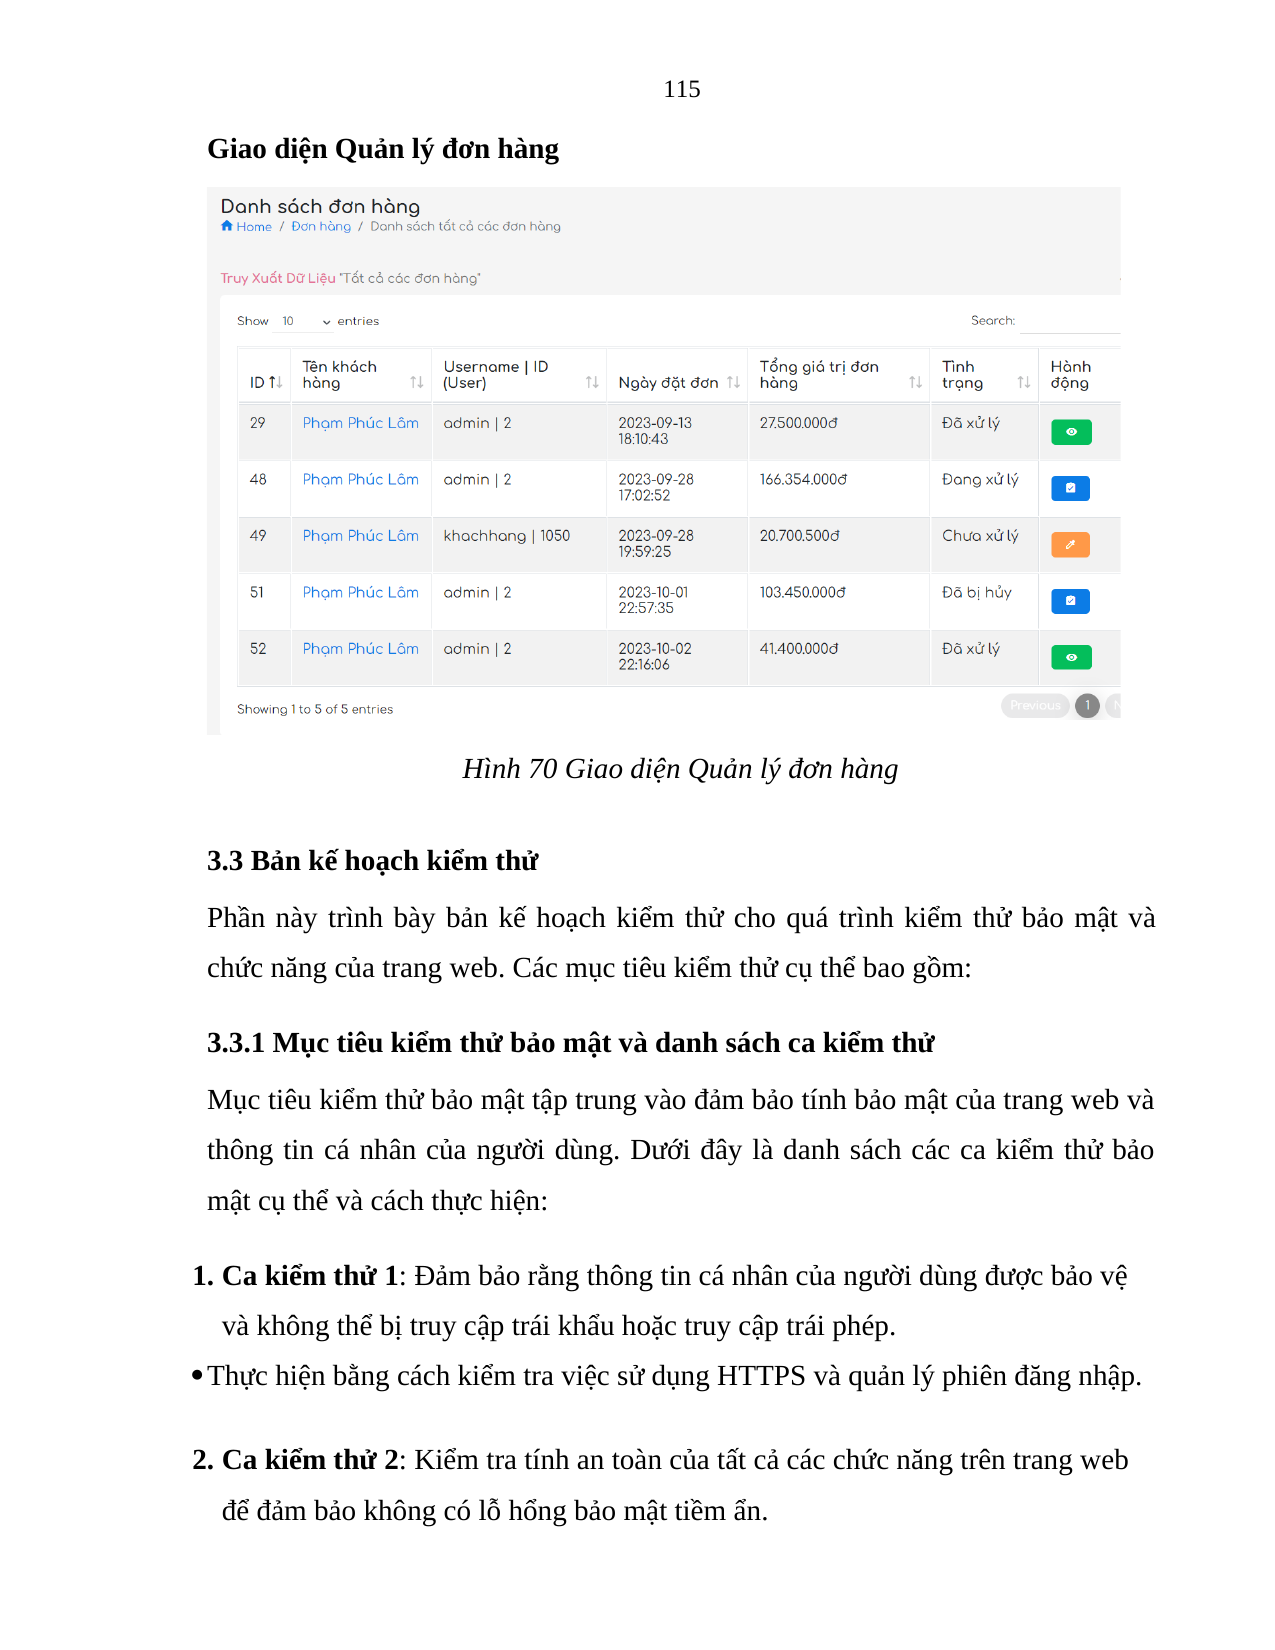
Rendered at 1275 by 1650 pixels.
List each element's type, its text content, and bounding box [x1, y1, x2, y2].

subtitle 3.3 Bản kế hoạch kiểm thử [207, 843, 1157, 877]
subtitle 3.3.1 Mục tiêu kiểm thử bảo mật và danh sách ca kiểm thử [207, 1025, 1157, 1059]
list Ca kiểm thử 1: Đảm bảo rằng thông tin cá nhân của người dùng được bảo vệ và không thể bị truy cập trái khẩu hoặc truy cập trái phép. [192, 1258, 1157, 1342]
text Phần này trình bày bản kế hoạch kiểm thử cho quá trình kiểm thử bảo mật và chức năng của trang web. Các mục tiêu kiểm thử cụ thể bao gồm: [207, 900, 1157, 984]
list Ca kiểm thử 2: Kiểm tra tính an toàn của tất cả các chức năng trên trang web để đảm bảo không có lỗ hổng bảo mật tiềm ẩn. [192, 1442, 1157, 1526]
text Mục tiêu kiểm thử bảo mật tập trung vào đảm bảo tính bảo mật của trang web và thông tin cá nhân của người dùng. Dưới đây là danh sách các ca kiểm thử bảo mật cụ thể và cách thực hiện: [207, 1082, 1157, 1216]
subtitle Giao diện Quản lý đơn hàng [207, 131, 1157, 165]
picture [206, 187, 1121, 735]
list Thực hiện bằng cách kiểm tra việc sử dụng HTTPS và quản lý phiên đăng nhập. [192, 1358, 1157, 1392]
